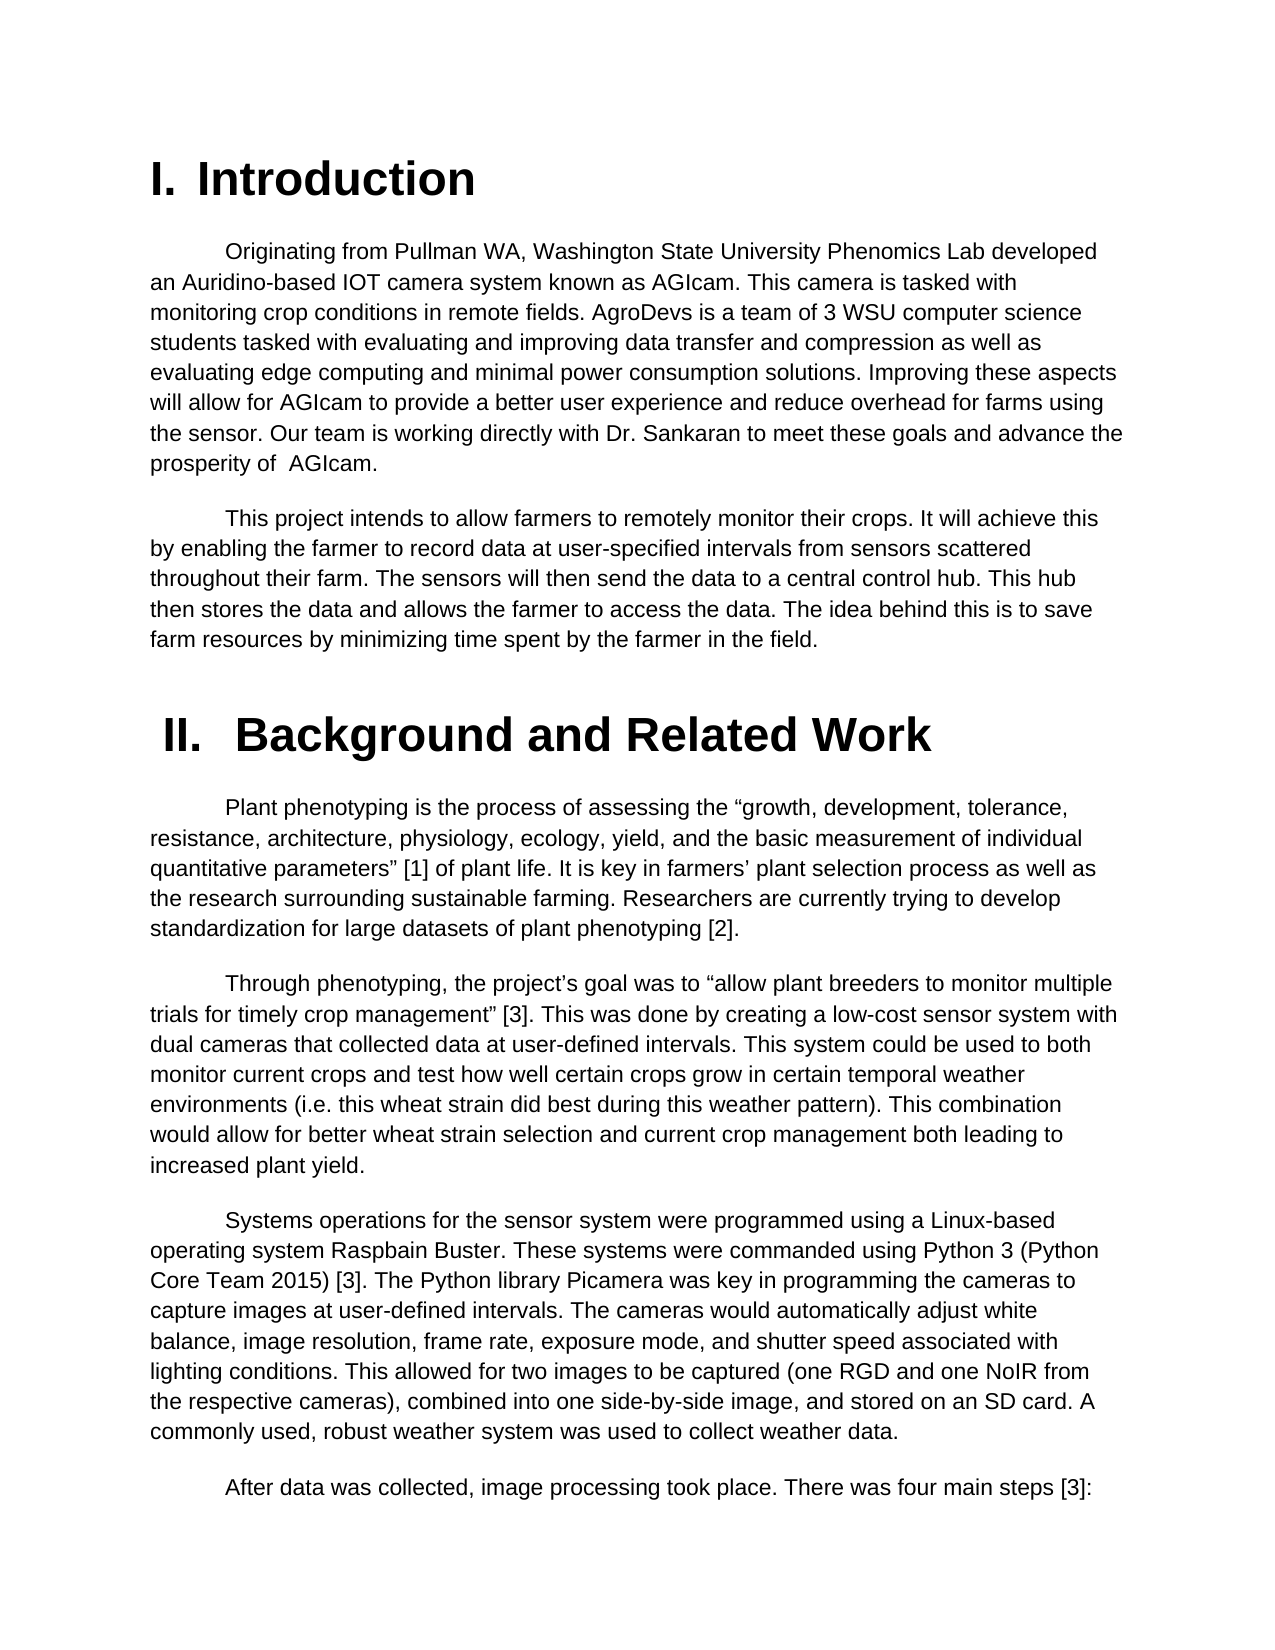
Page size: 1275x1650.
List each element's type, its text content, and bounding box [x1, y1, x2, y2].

text Originating from Pullman WA, Washington State University Phenomics Lab developed an Auridino-based IOT camera system known as AGIcam. This camera is tasked with monitoring crop conditions in remote fields. AgroDevs is a team of 3 WSU computer science students tasked with evaluating and improving data transfer and compression as well as evaluating edge computing and minimal power consumption solutions. Improving these aspects will allow for AGIcam to provide a better user experience and reduce overhead for farms using the sensor. Our team is working directly with Dr. Sankaran to meet these goals and advance the prosperity of AGIcam. [150, 238, 1125, 476]
text II. Background and Related Work [150, 706, 1125, 761]
text Plant phenotyping is the process of assessing the “growth, development, tolerance, resistance, architecture, physiology, ecology, yield, and the basic measurement of individual quantitative parameters” [1] of plant life. It is key in farmers’ plant selection process as well as the research surrounding sustainable farming. Researchers are currently trying to develop standardization for large datasets of plant phenotyping [2]. [150, 794, 1125, 942]
text Through phenotyping, the project’s goal was to “allow plant breeders to monitor multiple trials for timely crop management” [3]. This was done by creating a low-cost sensor system with dual cameras that collected data at user-defined intervals. This system could be used to both monitor current crops and test how well certain crops grow in certain temporal weather environments (i.e. this wheat strain did best during this weather pattern). This combination would allow for better wheat strain selection and current crop management both leading to increased plant yield. [150, 970, 1125, 1178]
text I. Introduction [150, 150, 1125, 205]
text After data was collected, image processing took place. There was four main steps [3]: [225, 1473, 1125, 1500]
text Systems operations for the sensor system were programmed using a Linux-based operating system Raspbain Buster. These systems were commanded using Python 3 (Python Core Team 2015) [3]. The Python library Picamera was key in programming the cameras to capture images at user-defined intervals. The cameras would automatically adjust white balance, image resolution, frame rate, exposure mode, and shutter speed associated with lighting conditions. This allowed for two images to be captured (one RGD and one NoIR from the respective cameras), combined into one side-by-side image, and stored on an SD card. A commonly used, robust weather system was used to collect weather data. [150, 1207, 1125, 1445]
text This project intends to allow farmers to remotely monitor their crops. It will achieve this by enabling the farmer to record data at user-specified intervals from sensors scattered throughout their farm. The sensors will then send the data to a central control hub. This hub then stores the data and allows the farmer to access the data. The idea behind this is to save farm resources by minimizing time spent by the farmer in the field. [150, 505, 1125, 652]
